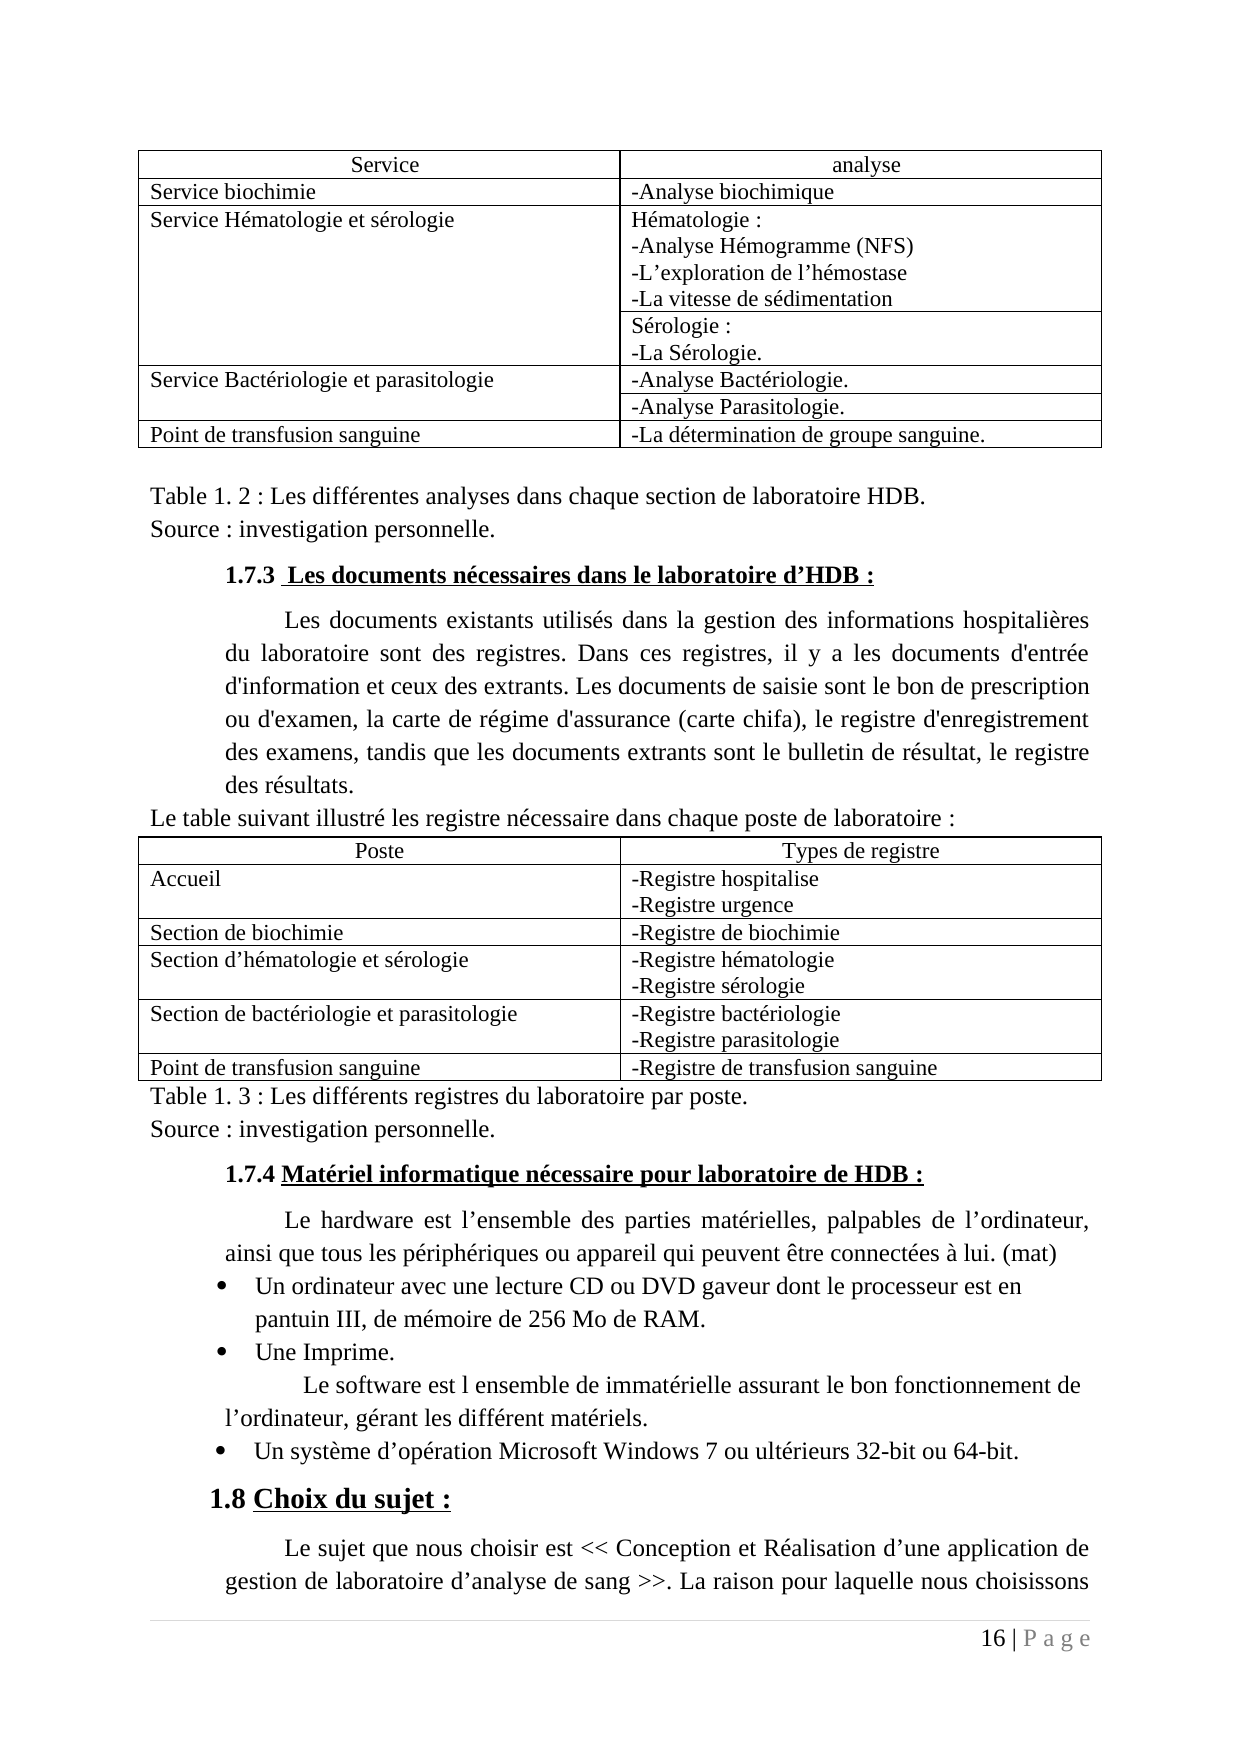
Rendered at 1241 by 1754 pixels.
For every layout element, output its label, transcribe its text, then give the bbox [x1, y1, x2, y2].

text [225, 1533, 1090, 1594]
table_cell Section de biochimie [139, 919, 620, 945]
text Source : investigation personnelle. [150, 1114, 1090, 1143]
table_cell -Analyse Bactériologie. [621, 366, 1101, 392]
table_cell Service Bactériologie et parasitologie [139, 366, 619, 420]
table_cell -Registre de transfusion sanguine [621, 1054, 1101, 1080]
table_cell Section d’hématologie et sérologie [139, 946, 620, 999]
table_cell Point de transfusion sanguine [139, 421, 619, 447]
table_cell Service biochimie [139, 179, 619, 205]
text Les documents existants utilisés dans la gestion des informations hospitalières du laboratoire sont des registres. Dans ces registres, il y a les documents d'entrée d'information et ceux des extrants. Les documents de saisie sont le bon de prescription ou d'examen, la carte de régime d'assurance (carte chifa), le registre d'enregistrement des examens, tandis que les documents extrants sont le bulletin de résultat, le registre des résultats. [225, 605, 1090, 638]
table_cell Point de transfusion sanguine [139, 1054, 620, 1080]
table_cell -Analyse biochimique [621, 179, 1101, 205]
table_cell -La détermination de groupe sanguine. [621, 421, 1101, 447]
table_header Service [139, 151, 619, 177]
list Une Imprime. [217, 1337, 1090, 1366]
table_cell -Registre hématologie -Registre sérologie [621, 946, 1101, 999]
text Source : investigation personnelle. [150, 514, 1090, 543]
text Le software est l ensemble de immatérielle assurant le bon fonctionnement de l’ordinateur, gérant les différent matériels. [225, 1370, 1090, 1432]
text Matériel informatique nécessaire pour laboratoire de HDB : [225, 1159, 1090, 1188]
table_cell -Registre bactériologie -Registre parasitologie [621, 1000, 1101, 1052]
text Le hardware est l’ensemble des parties matérielles, palpables de l’ordinateur, ainsi que tous les périphériques ou appareil qui peuvent être connectées à lui. [225, 1205, 1090, 1267]
text Choix du sujet : [209, 1482, 1090, 1515]
list Un ordinateur avec une lecture CD ou DVD gaveur dont le processeur est en pantuin III, de mémoire de 256 Mo de RAM. [217, 1271, 1090, 1333]
table_cell Section de bactériologie et parasitologie [139, 1000, 620, 1052]
table_header Types de registre [621, 838, 1101, 864]
list Un système d’opération Microsoft Windows 7 ou ultérieurs 32-bit ou 64-bit. [216, 1436, 1090, 1465]
table_cell Sérologie : -La Sérologie. [621, 312, 1101, 365]
table_cell -Registre hospitalise -Registre urgence [621, 865, 1101, 918]
table_cell Accueil [139, 865, 620, 918]
table_header Poste [139, 838, 620, 864]
table_cell -Registre de biochimie [621, 919, 1101, 945]
table_header analyse [621, 151, 1101, 177]
text Le table suivant illustré les registre nécessaire dans chaque poste de laboratoire : [150, 803, 1090, 832]
text Les documents nécessaires dans le laboratoire d’HDB : [225, 560, 1090, 588]
table_cell Service Hématologie et sérologie [139, 206, 619, 365]
table_cell Hématologie : -Analyse Hémogramme (NFS) -L’exploration de l’hémostase -La vitesse de sédimentation [621, 206, 1101, 311]
text Les documents existants utilisés dans la gestion des informations hospitalières du laboratoire sont des registres. Dans ces registres, il y a les documents d'entrée d'information et ceux des extrants. Les documents de saisie sont le bon de prescription ou d'examen, la carte de régime d'assurance (carte chifa), le registre d'enregistrement des examens, tandis que les documents extrants sont le bulletin de résultat, le registre des résultats. [225, 766, 1090, 799]
table_cell -Analyse Parasitologie. [621, 394, 1101, 420]
